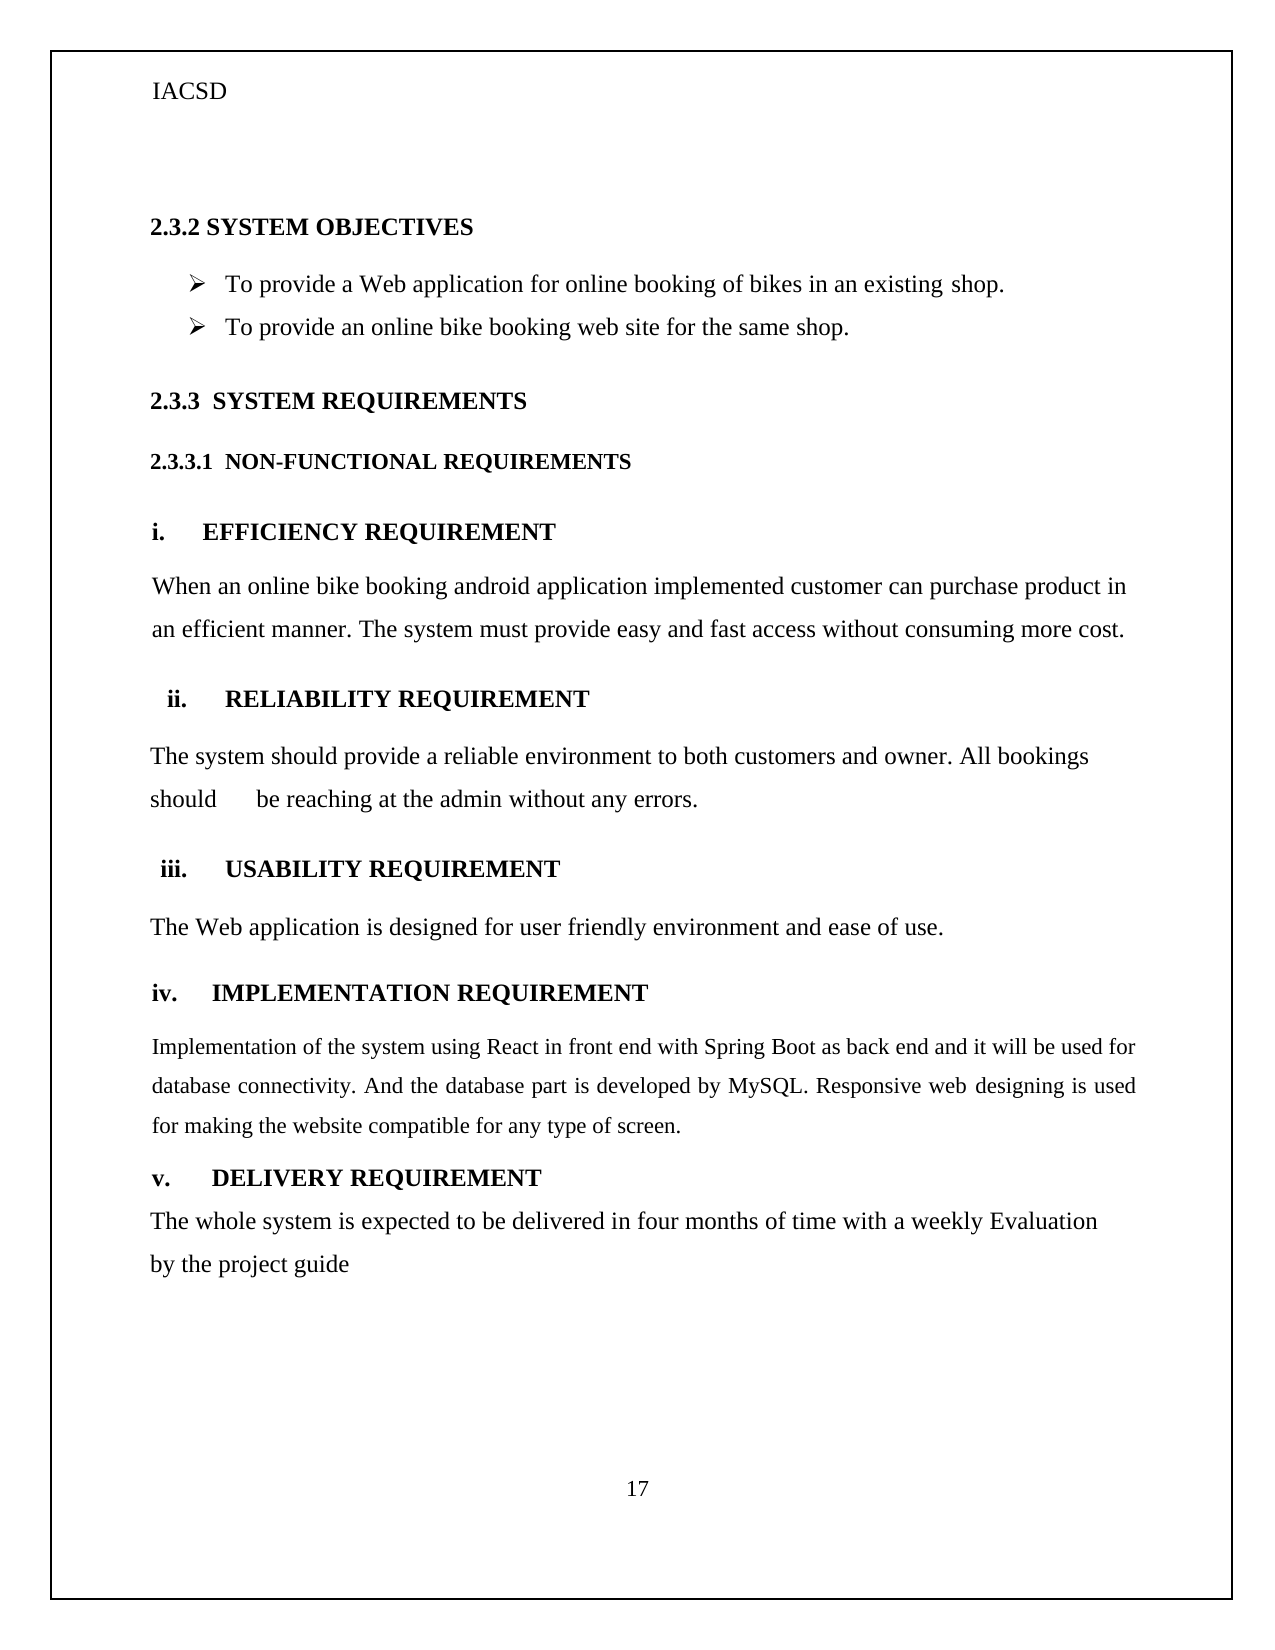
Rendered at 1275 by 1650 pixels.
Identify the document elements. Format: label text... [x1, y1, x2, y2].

list RELIABILITY REQUIREMENT [167, 684, 1231, 713]
list SYSTEM OBJECTIVES [150, 212, 1231, 241]
list To provide an online bike booking web site for the same shop. [187, 312, 1231, 341]
text The whole system is expected to be delivered in four months of time with a weekly Evaluation by the project guide [150, 1206, 1125, 1278]
list Implementation of the system using React in front end with Spring Boot as back end and it will be used for database connectivity. And the database part is developed by MySQL. Responsive web designing is used for making the website compatible for any type of screen. [152, 1033, 1136, 1138]
list DELIVERY REQUIREMENT [152, 1163, 1136, 1192]
list IMPLEMENTATION REQUIREMENT [152, 978, 1136, 1007]
list USABILITY REQUIREMENT [160, 854, 1231, 883]
list When an online bike booking android application implemented customer can purchase product in an efficient manner. The system must provide easy and fast access without consuming more cost. [152, 571, 1136, 643]
text The system should provide a reliable environment to both customers and owner. All bookings should be reaching at the admin without any errors. [150, 741, 1126, 813]
list To provide a Web application for online booking of bikes in an existing shop. [187, 269, 1231, 298]
list SYSTEM REQUIREMENTS [150, 386, 1231, 415]
text The Web application is designed for user friendly environment and ease of use. [150, 912, 1231, 941]
list NON-FUNCTIONAL REQUIREMENTS [150, 448, 1231, 475]
list EFFICIENCY REQUIREMENT [152, 517, 1136, 545]
